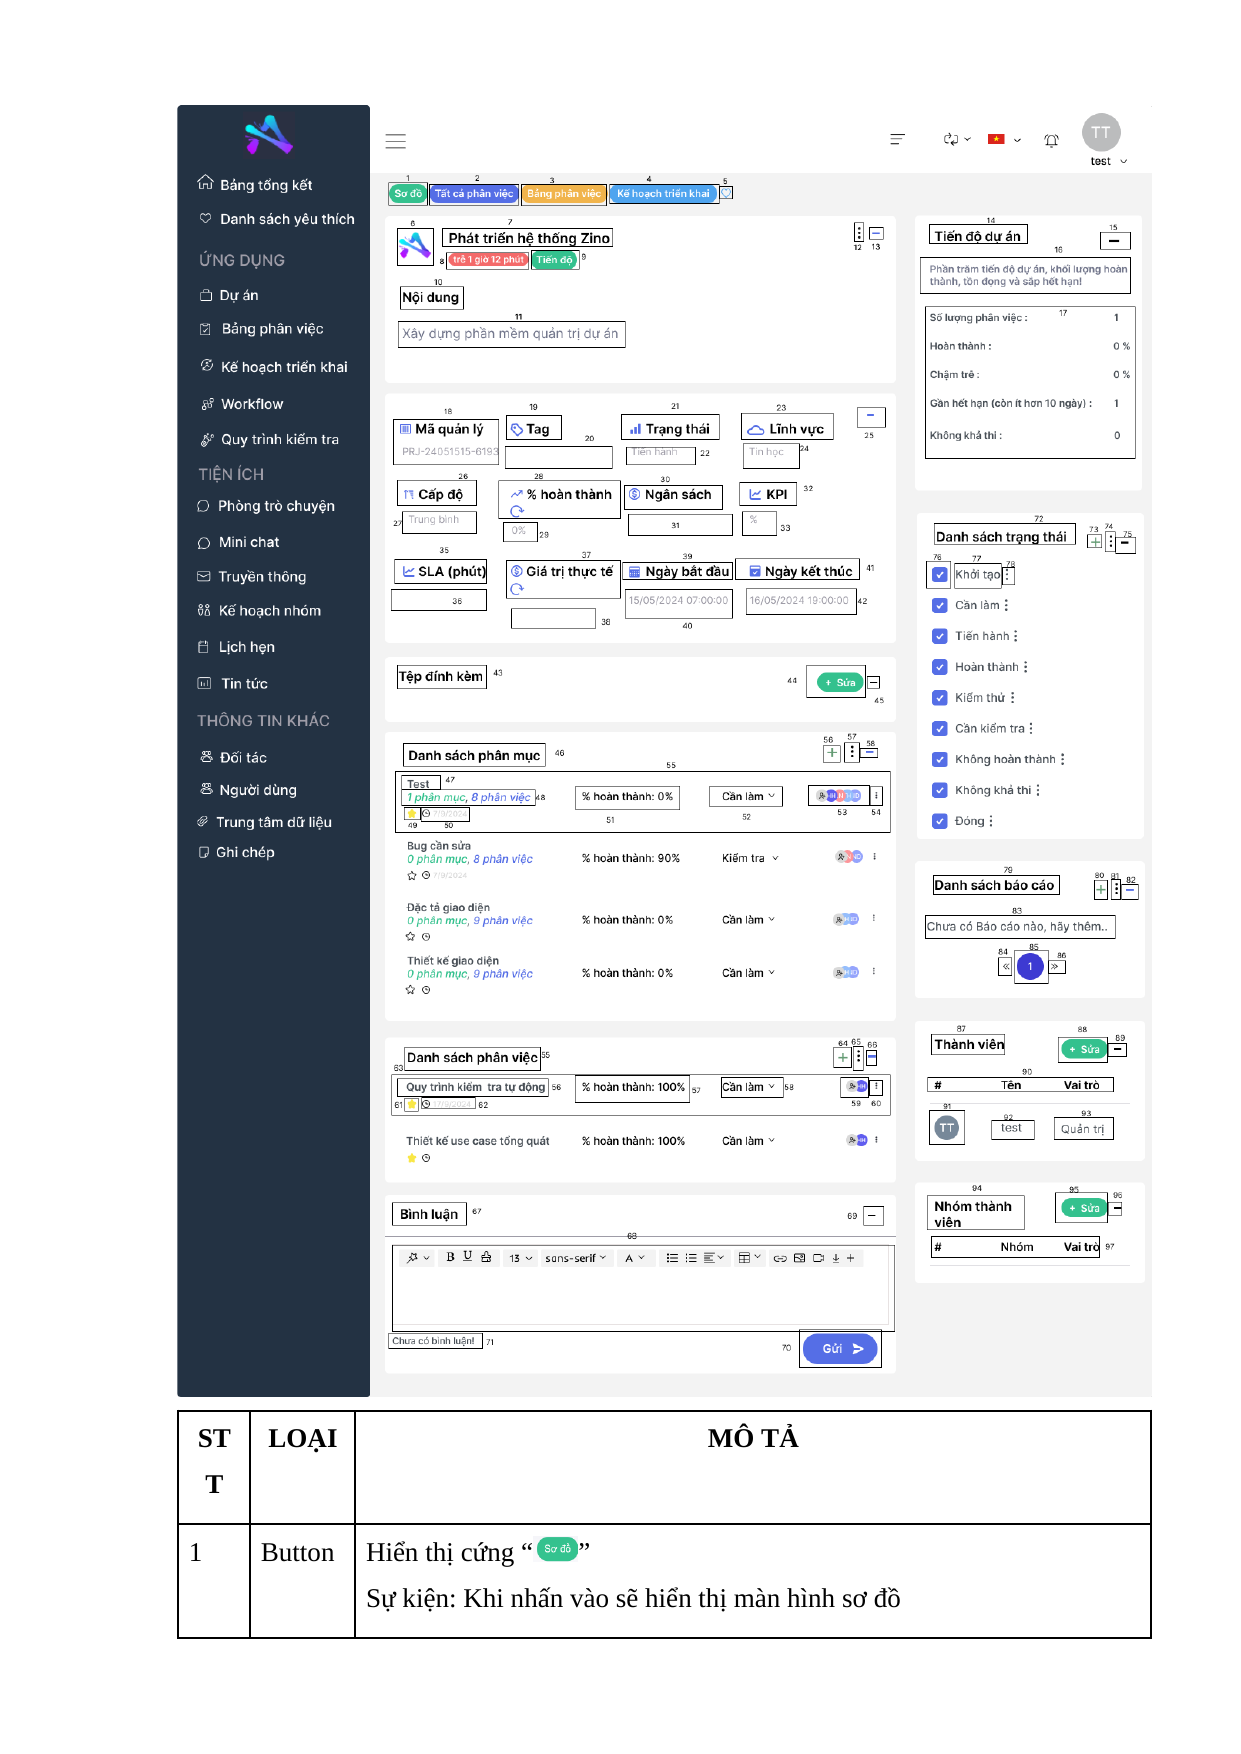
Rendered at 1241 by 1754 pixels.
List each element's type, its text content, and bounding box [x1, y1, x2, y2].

picture [533, 1536, 578, 1562]
table_header STT [179, 1412, 249, 1523]
table_header MÔ TẢ [356, 1412, 1150, 1523]
table_cell Button [251, 1525, 354, 1637]
picture [177, 105, 1152, 1397]
table_cell Hiển thị cứng “” Sự kiện: Khi nhấn vào sẽ hiển thị màn hình sơ đồ [356, 1525, 1150, 1637]
table_header LOẠI [251, 1412, 354, 1523]
table_cell 1 [179, 1525, 249, 1637]
